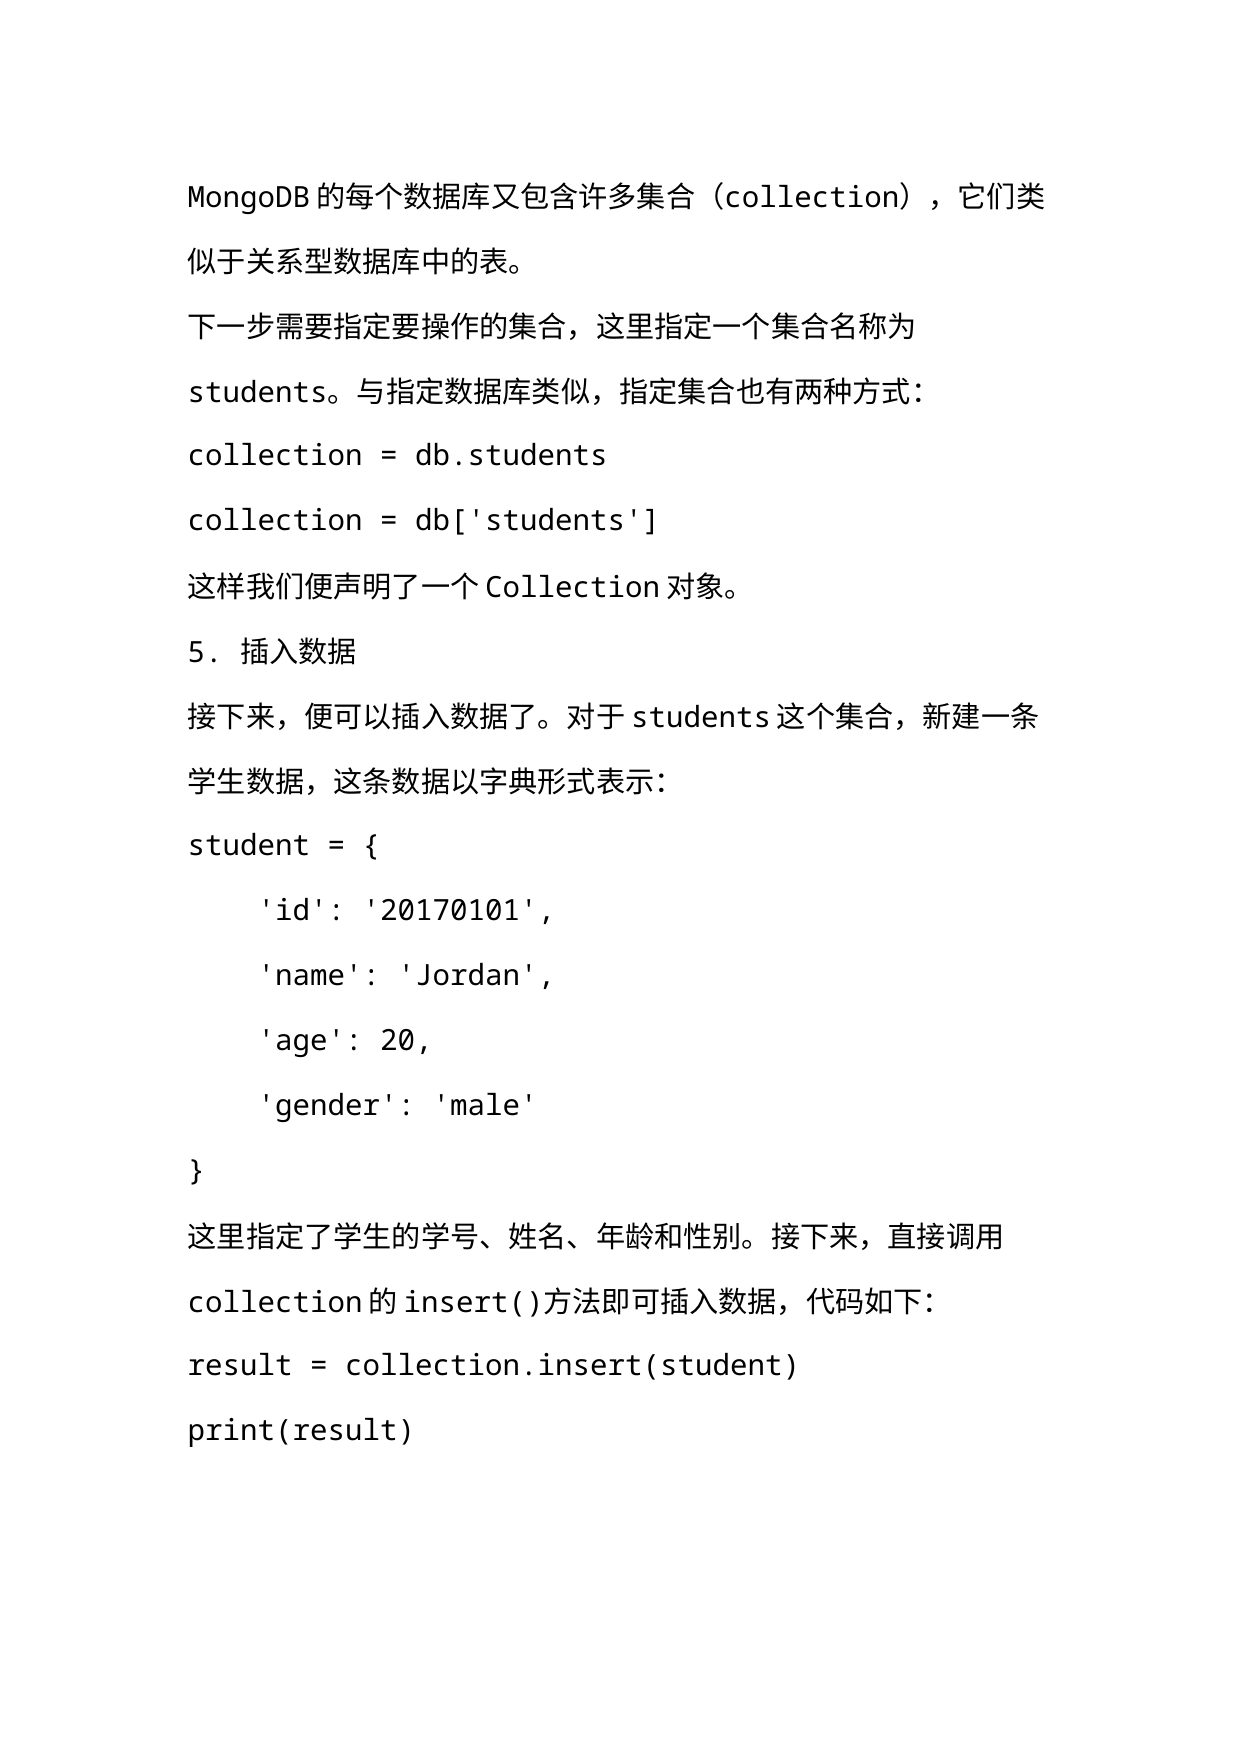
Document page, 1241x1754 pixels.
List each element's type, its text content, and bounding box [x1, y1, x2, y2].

text student = { 'id': '20170101', 'name': 'Jordan', 'age': 20, 'gender': 'male' } [187, 812, 1053, 1202]
text 这样我们便声明了一个Collection对象。 [187, 552, 1053, 617]
text collection = db['students'] [187, 487, 1053, 552]
text result = collection.insert(student) [187, 1332, 1053, 1397]
text print(result) [187, 1397, 1053, 1462]
text MongoDB的每个数据库又包含许多集合（collection），它们类似于关系型数据库中的表。 [187, 162, 1053, 292]
text 这里指定了学生的学号、姓名、年龄和性别。接下来，直接调用collection的insert()方法即可插入数据，代码如下： [187, 1202, 1053, 1332]
text 5. 插入数据 [187, 617, 1053, 682]
text 接下来，便可以插入数据了。对于students这个集合，新建一条学生数据，这条数据以字典形式表示： [187, 682, 1053, 812]
text 下一步需要指定要操作的集合，这里指定一个集合名称为students。与指定数据库类似，指定集合也有两种方式： [187, 292, 1053, 422]
text collection = db.students [187, 422, 1053, 487]
